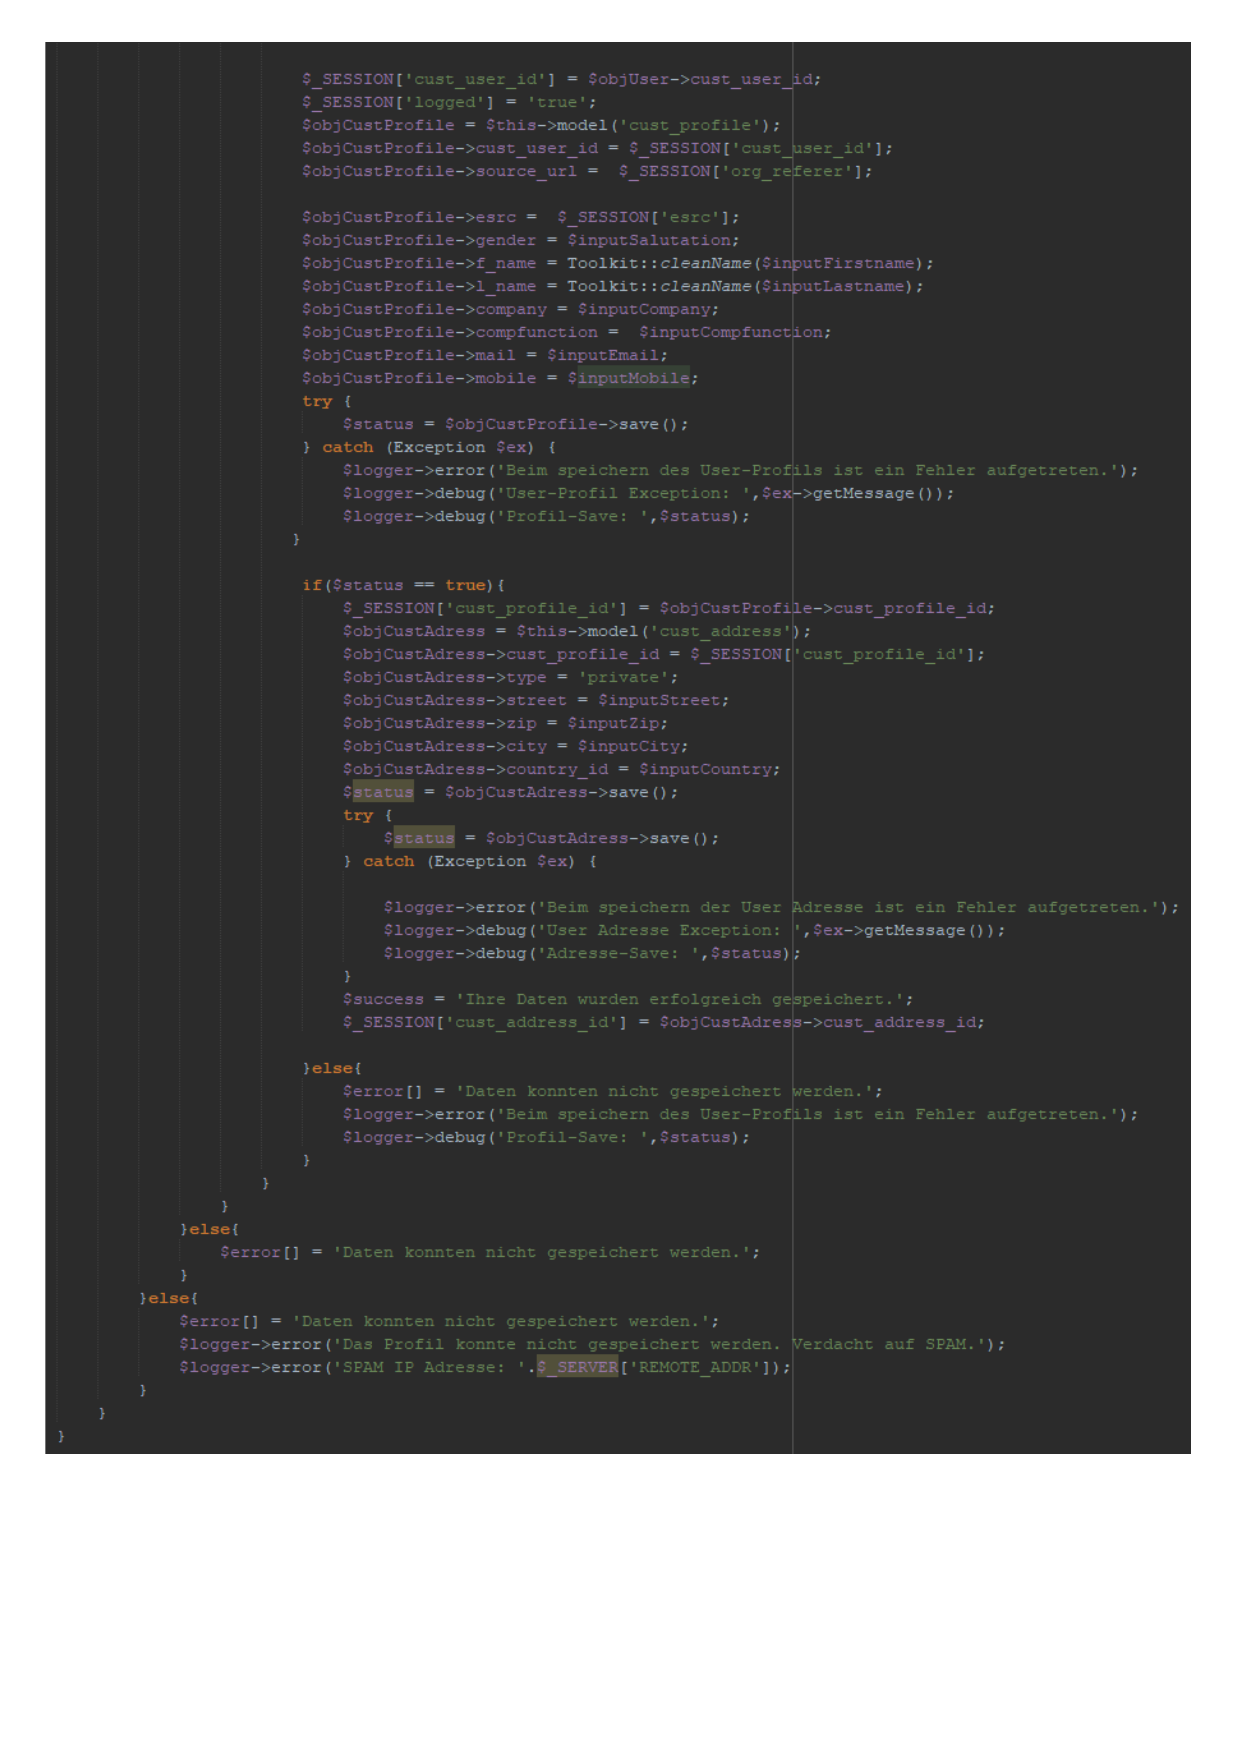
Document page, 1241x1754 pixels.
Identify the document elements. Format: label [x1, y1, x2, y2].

picture [45, 42, 1191, 1454]
